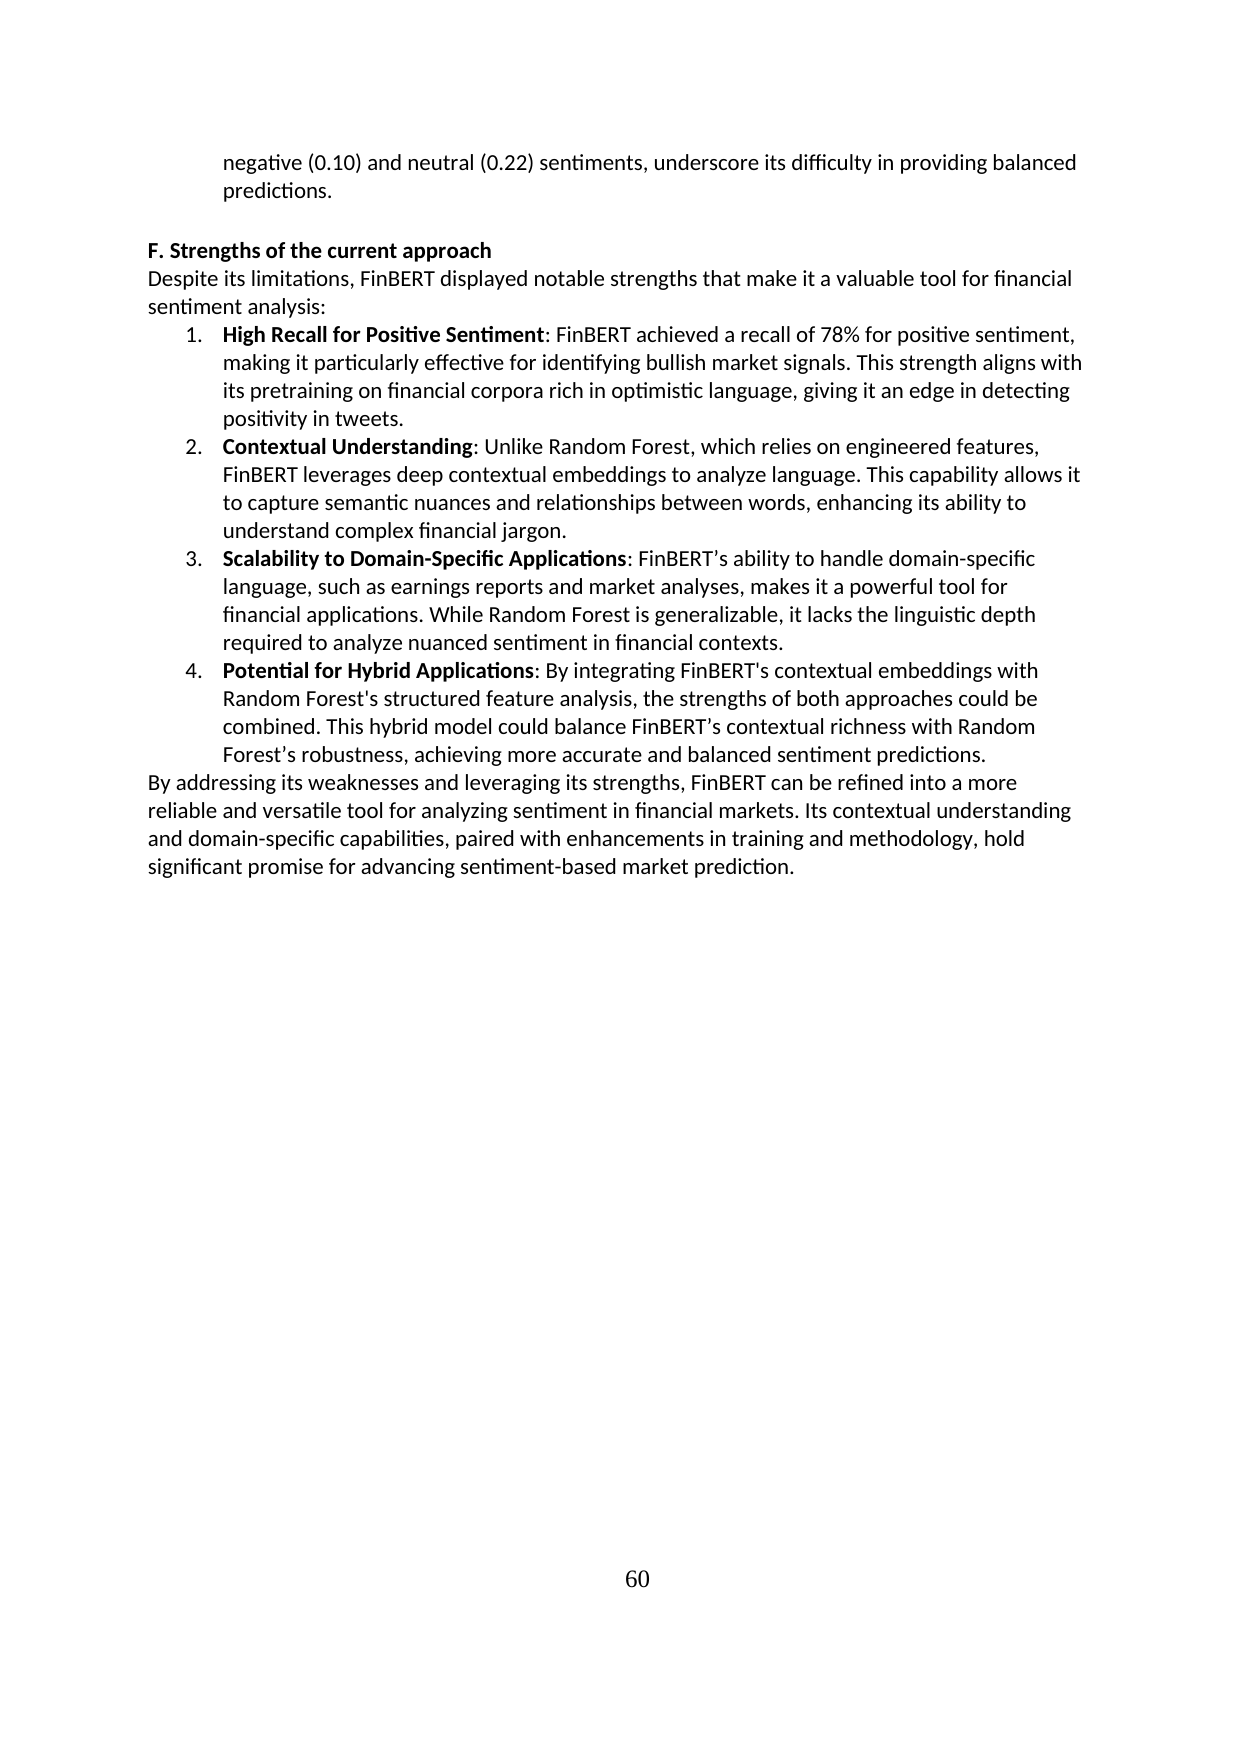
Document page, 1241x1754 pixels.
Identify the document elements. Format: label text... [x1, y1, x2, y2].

list Potential for Hybrid Applications: By integrating FinBERT's contextual embeddings with Random Forest's structured feature analysis, the strengths of both approaches could be combined. This hybrid model could balance FinBERT’s contextual richness with Random Forest’s robustness, achieving more accurate and balanced sentiment predictions. [185, 656, 1092, 768]
list Scalability to Domain-Specific Applications: FinBERT’s ability to handle domain-specific language, such as earnings reports and market analyses, makes it a powerful tool for financial applications. While Random Forest is generalizable, it lacks the linguistic depth required to analyze nuanced sentiment in financial contexts. [185, 544, 1092, 656]
text Despite its limitations, FinBERT displayed notable strengths that make it a valuable tool for financial sentiment analysis: [148, 264, 1092, 320]
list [185, 148, 1092, 204]
subtitle F. Strengths of the current approach [148, 236, 1092, 264]
list Contextual Understanding: Unlike Random Forest, which relies on engineered features, FinBERT leverages deep contextual embeddings to analyze language. This capability allows it to capture semantic nuances and relationships between words, enhancing its ability to understand complex financial jargon. [185, 432, 1092, 544]
list High Recall for Positive Sentiment: FinBERT achieved a recall of 78% for positive sentiment, making it particularly effective for identifying bullish market signals. This strength aligns with its pretraining on financial corpora rich in optimistic language, giving it an edge in detecting positivity in tweets. [185, 320, 1092, 432]
text By addressing its weaknesses and leveraging its strengths, FinBERT can be refined into a more reliable and versatile tool for analyzing sentiment in financial markets. Its contextual understanding and domain-specific capabilities, paired with enhancements in training and methodology, hold significant promise for advancing sentiment-based market prediction. [148, 768, 1092, 880]
